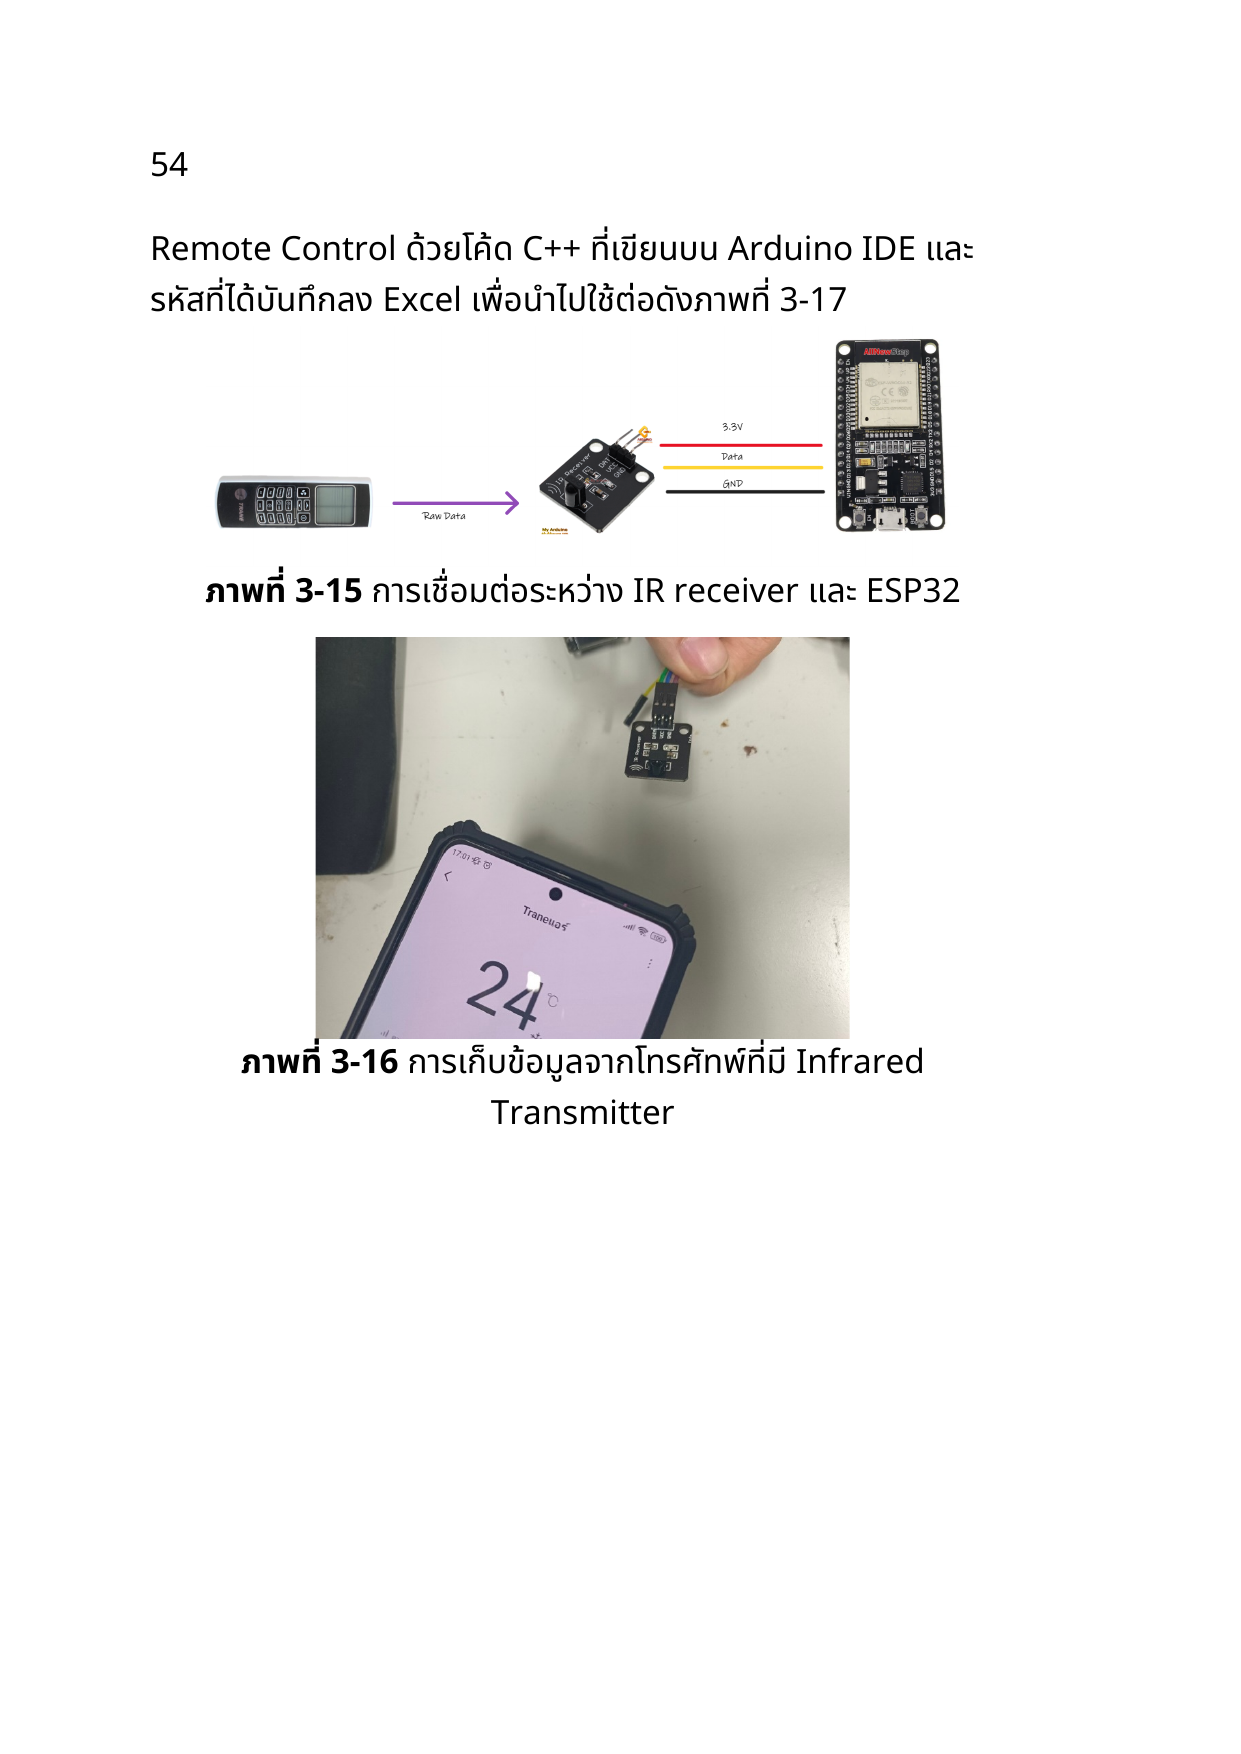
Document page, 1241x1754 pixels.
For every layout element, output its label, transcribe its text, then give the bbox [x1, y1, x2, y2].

picture [206, 326, 960, 567]
text ภาพที่ 3-16 การเก็บข้อมูลจากโทรศัทพ์ที่มี Infrared Transmitter [150, 1038, 1015, 1134]
picture [315, 637, 850, 1039]
text ภาพที่ 3-15 การเชื่อมต่อระหว่าง IR receiver และ ESP32 [150, 566, 1015, 617]
